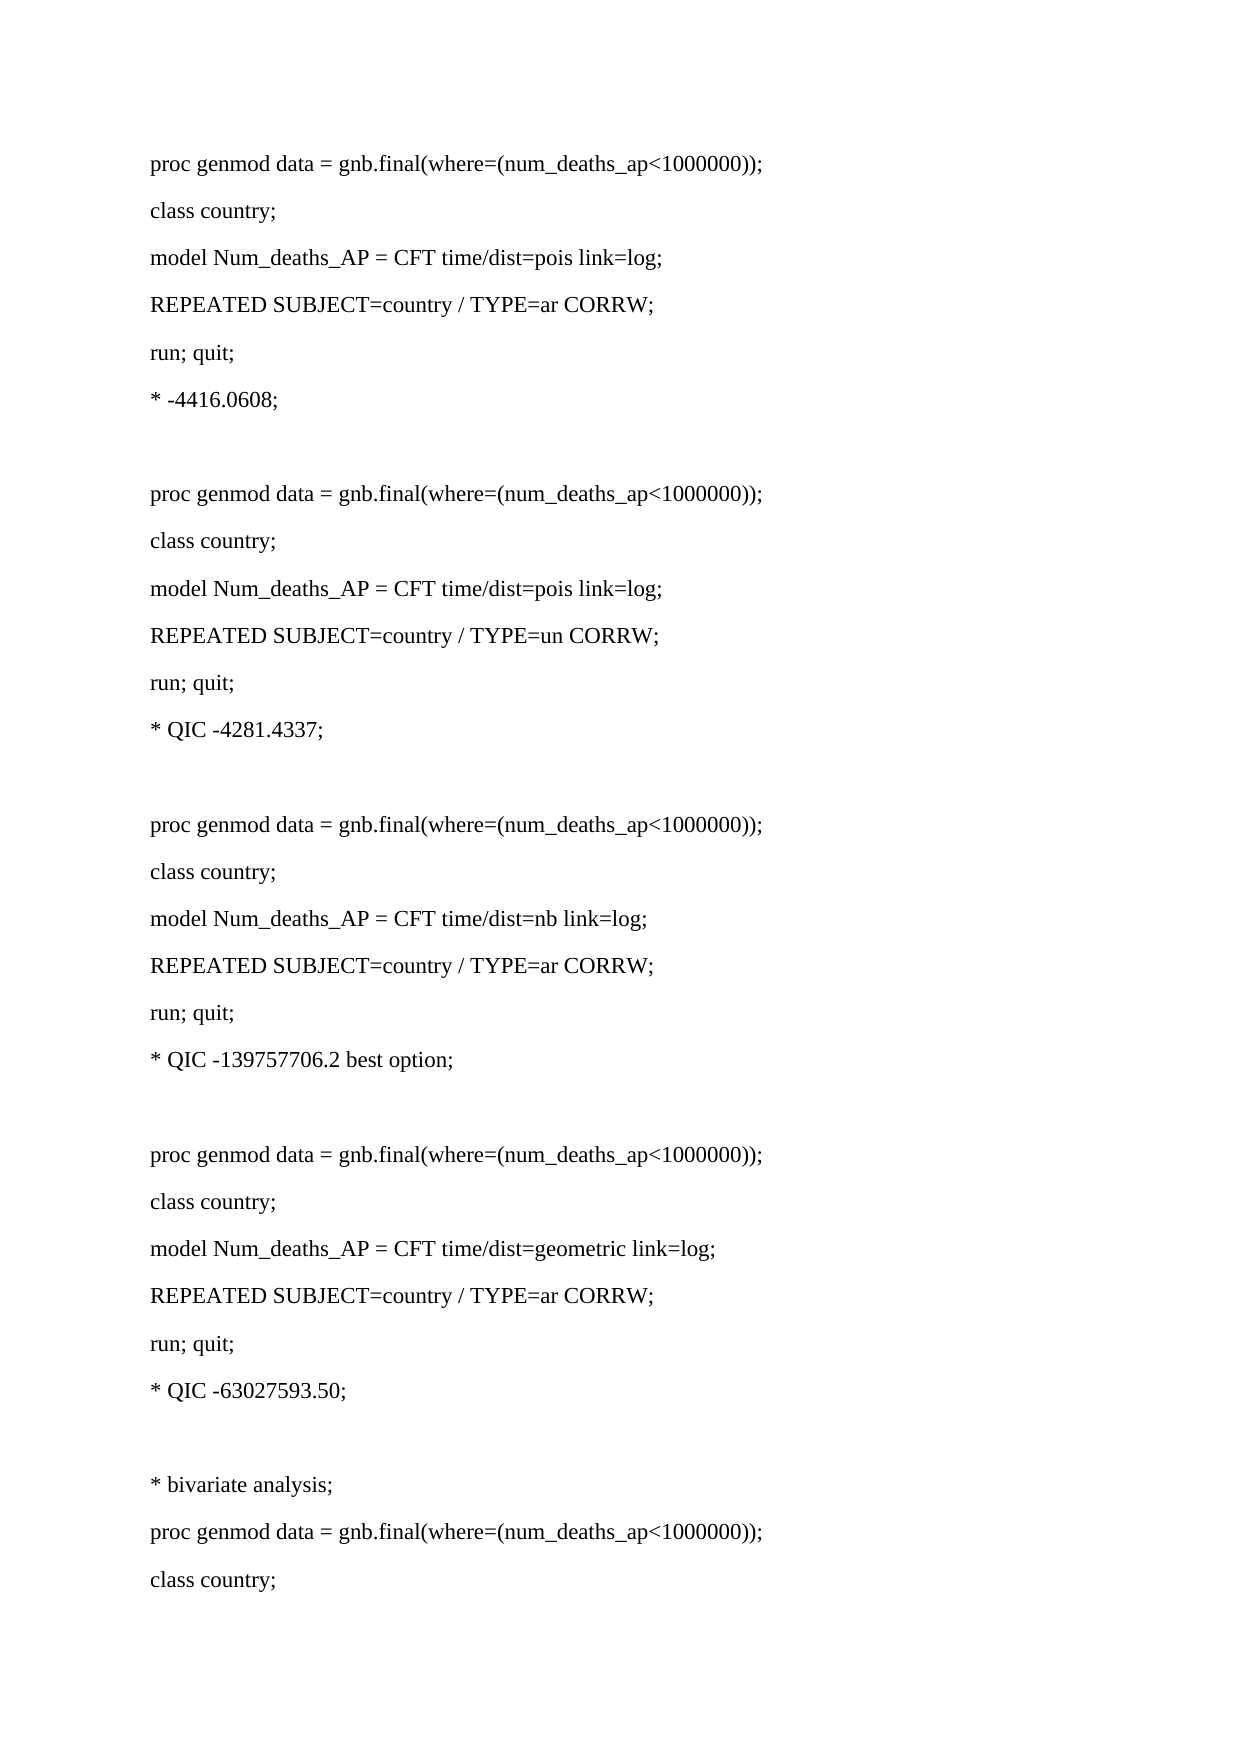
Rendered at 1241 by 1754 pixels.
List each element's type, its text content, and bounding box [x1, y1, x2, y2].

text * QIC -4281.4337; [150, 716, 1090, 743]
text proc genmod data = gnb.final(where=(num_deaths_ap<1000000)); [150, 1141, 1090, 1167]
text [150, 1518, 1090, 1545]
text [150, 150, 1090, 176]
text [150, 244, 1090, 271]
text class country; [150, 527, 1090, 554]
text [150, 1282, 1090, 1309]
text run; quit; [150, 999, 1090, 1026]
text * bivariate analysis; [150, 1471, 1090, 1498]
text REPEATED SUBJECT=country / TYPE=ar CORRW; [150, 952, 1090, 978]
text run; quit; [150, 339, 1090, 365]
text REPEATED SUBJECT=country / TYPE=un CORRW; [150, 622, 1090, 648]
text proc genmod data = gnb.final(where=(num_deaths_ap<1000000)); [150, 480, 1090, 507]
text class country; [150, 197, 1090, 223]
text proc genmod data = gnb.final(where=(num_deaths_ap<1000000)); [150, 811, 1090, 837]
text * QIC -139757706.2 best option; [150, 1047, 1090, 1073]
text class country; [150, 1188, 1090, 1214]
text REPEATED SUBJECT=country / TYPE=ar CORRW; [150, 292, 1090, 318]
text model Num_deaths_AP = CFT time/dist=geometric link=log; [150, 1235, 1090, 1262]
text run; quit; [150, 1330, 1090, 1356]
text model Num_deaths_AP = CFT time/dist=nb link=log; [150, 905, 1090, 931]
text class country; [150, 858, 1090, 884]
text run; quit; [150, 669, 1090, 695]
text * QIC -63027593.50; [150, 1377, 1090, 1403]
text class country; [150, 1566, 1090, 1592]
text * -4416.0608; [150, 386, 1090, 412]
text model Num_deaths_AP = CFT time/dist=pois link=log; [150, 575, 1090, 601]
